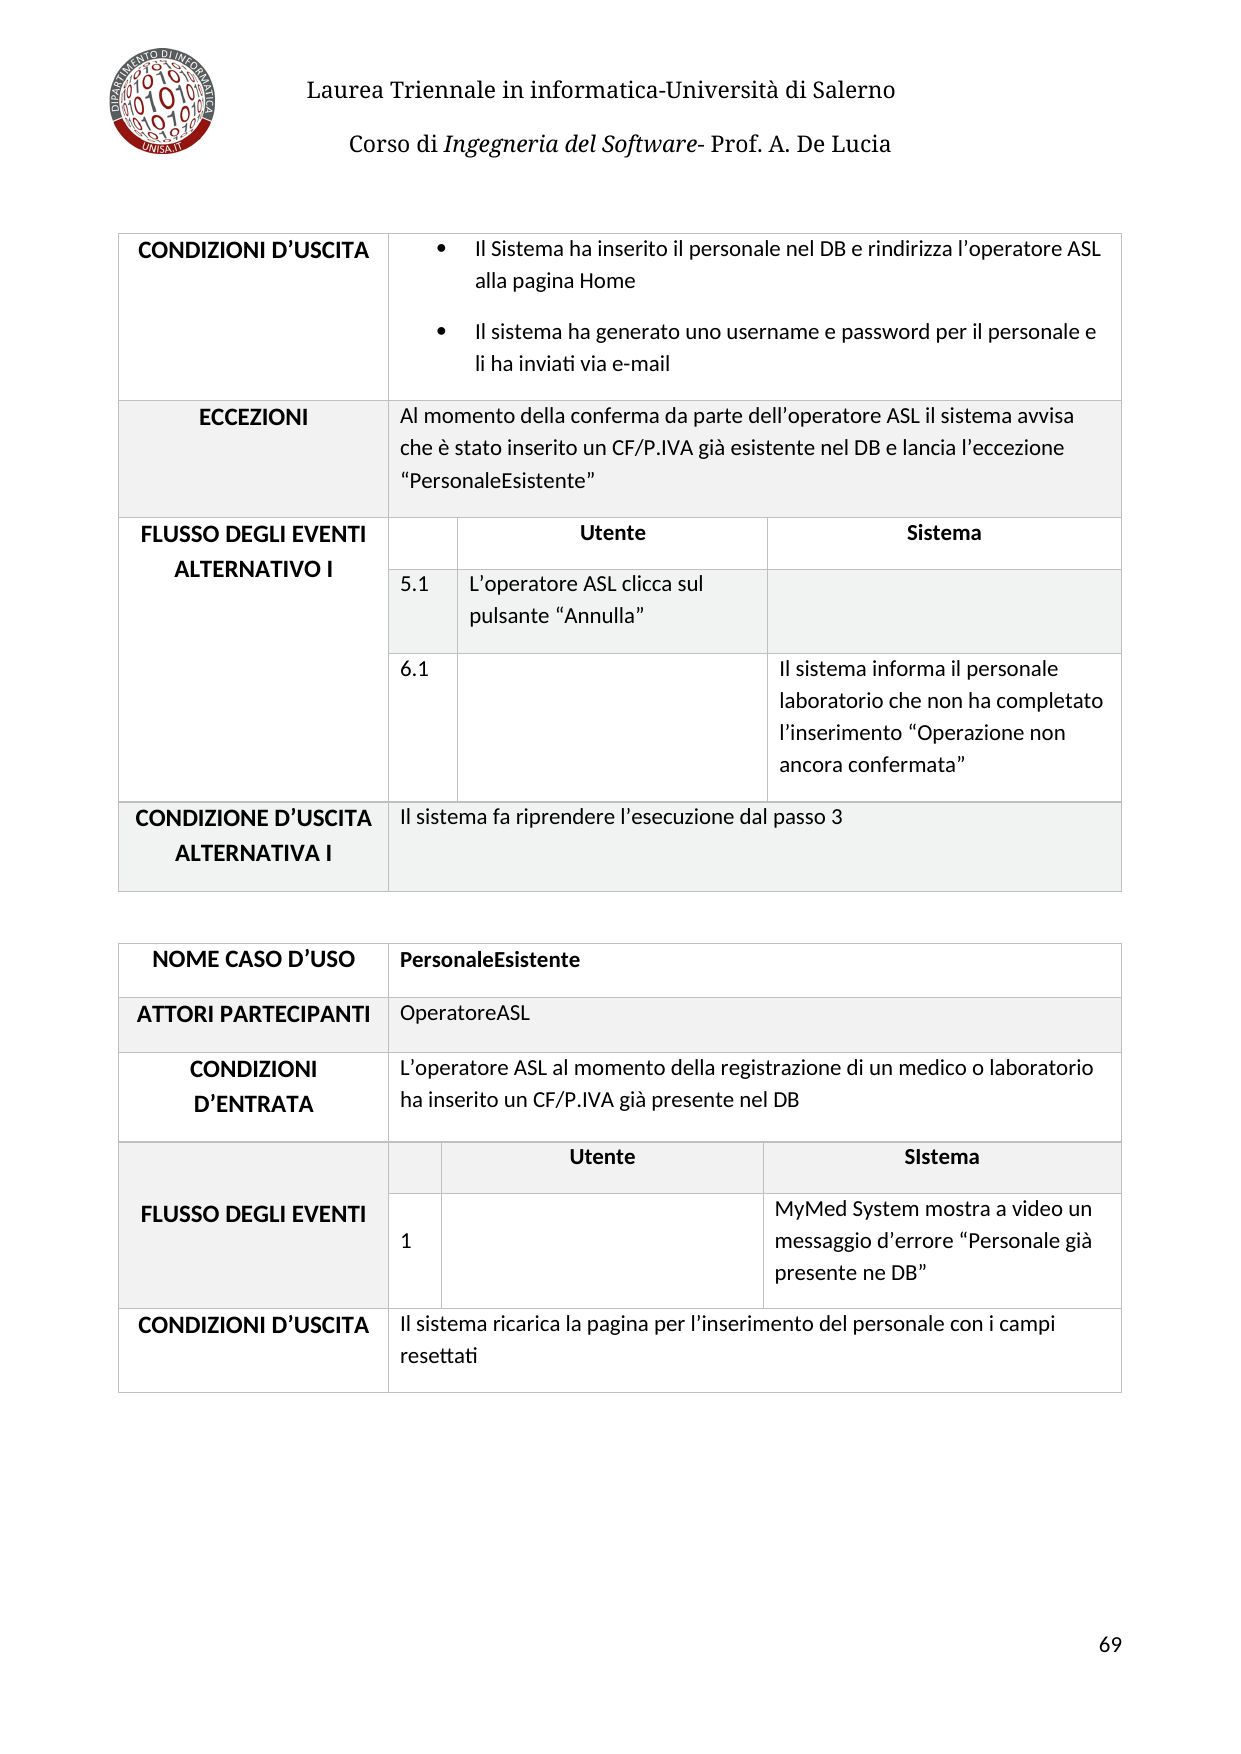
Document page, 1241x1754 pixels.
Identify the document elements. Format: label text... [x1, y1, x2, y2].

table_cell L’operatore ASL al momento della registrazione di un medico o laboratorio ha inserito un CF/P.IVA già presente nel DB [389, 1053, 1121, 1141]
table_cell ECcezioni [119, 401, 388, 517]
table_cell [389, 518, 457, 568]
table_cell Il sistema fa riprendere l’esecuzione dal passo 3 [389, 803, 1121, 891]
table_cell 1 [389, 1194, 441, 1308]
picture [109, 48, 215, 154]
table_cell [442, 1194, 763, 1308]
table_cell Condizioni d’entrata [119, 1053, 388, 1141]
table_cell FLusso degli eventi alternativo i [119, 518, 388, 801]
table_cell Utente [442, 1143, 763, 1193]
table_cell L’operatore ASL clicca sul pulsante “Annulla” [458, 570, 767, 653]
table_cell Condizione d’uscita alternativa i [119, 803, 388, 891]
table_cell Attori partecipanti [119, 998, 388, 1052]
table_cell Utente [458, 518, 767, 568]
table_cell Il sistema ricarica la pagina per l’inserimento del personale con i campi resettati [389, 1309, 1121, 1392]
table_cell SIstema [764, 1143, 1121, 1193]
table_cell Sistema [768, 518, 1121, 568]
table_header PersonaleEsistente [389, 944, 1121, 997]
table_cell condizioni d’uscita [119, 234, 388, 400]
table_cell OperatoreASL [389, 998, 1121, 1052]
table_header NOME Caso d’uso [119, 944, 388, 997]
table_cell Il Sistema ha inserito il personale nel DB e rindirizza l’operatore ASL alla pagina Home Il sistema ha generato uno username e password per il personale e li ha inviati via e-mail [389, 234, 1121, 400]
table_cell Il sistema informa il personale laboratorio che non ha completato l’inserimento “Operazione non ancora confermata” [768, 654, 1121, 801]
table_cell 6.1 [389, 654, 457, 801]
table_cell condizioni d’uscita [119, 1309, 388, 1392]
table_cell [389, 1143, 441, 1193]
table_cell [458, 654, 767, 801]
table_cell 5.1 [389, 570, 457, 653]
table_cell flusso degli eventi [119, 1143, 388, 1308]
table_cell Al momento della conferma da parte dell’operatore ASL il sistema avvisa che è stato inserito un CF/P.IVA già esistente nel DB e lancia l’eccezione “PersonaleEsistente” [389, 401, 1121, 517]
table_cell MyMed System mostra a video un messaggio d’errore “Personale già presente ne DB” [764, 1194, 1121, 1308]
table_cell [768, 570, 1121, 653]
